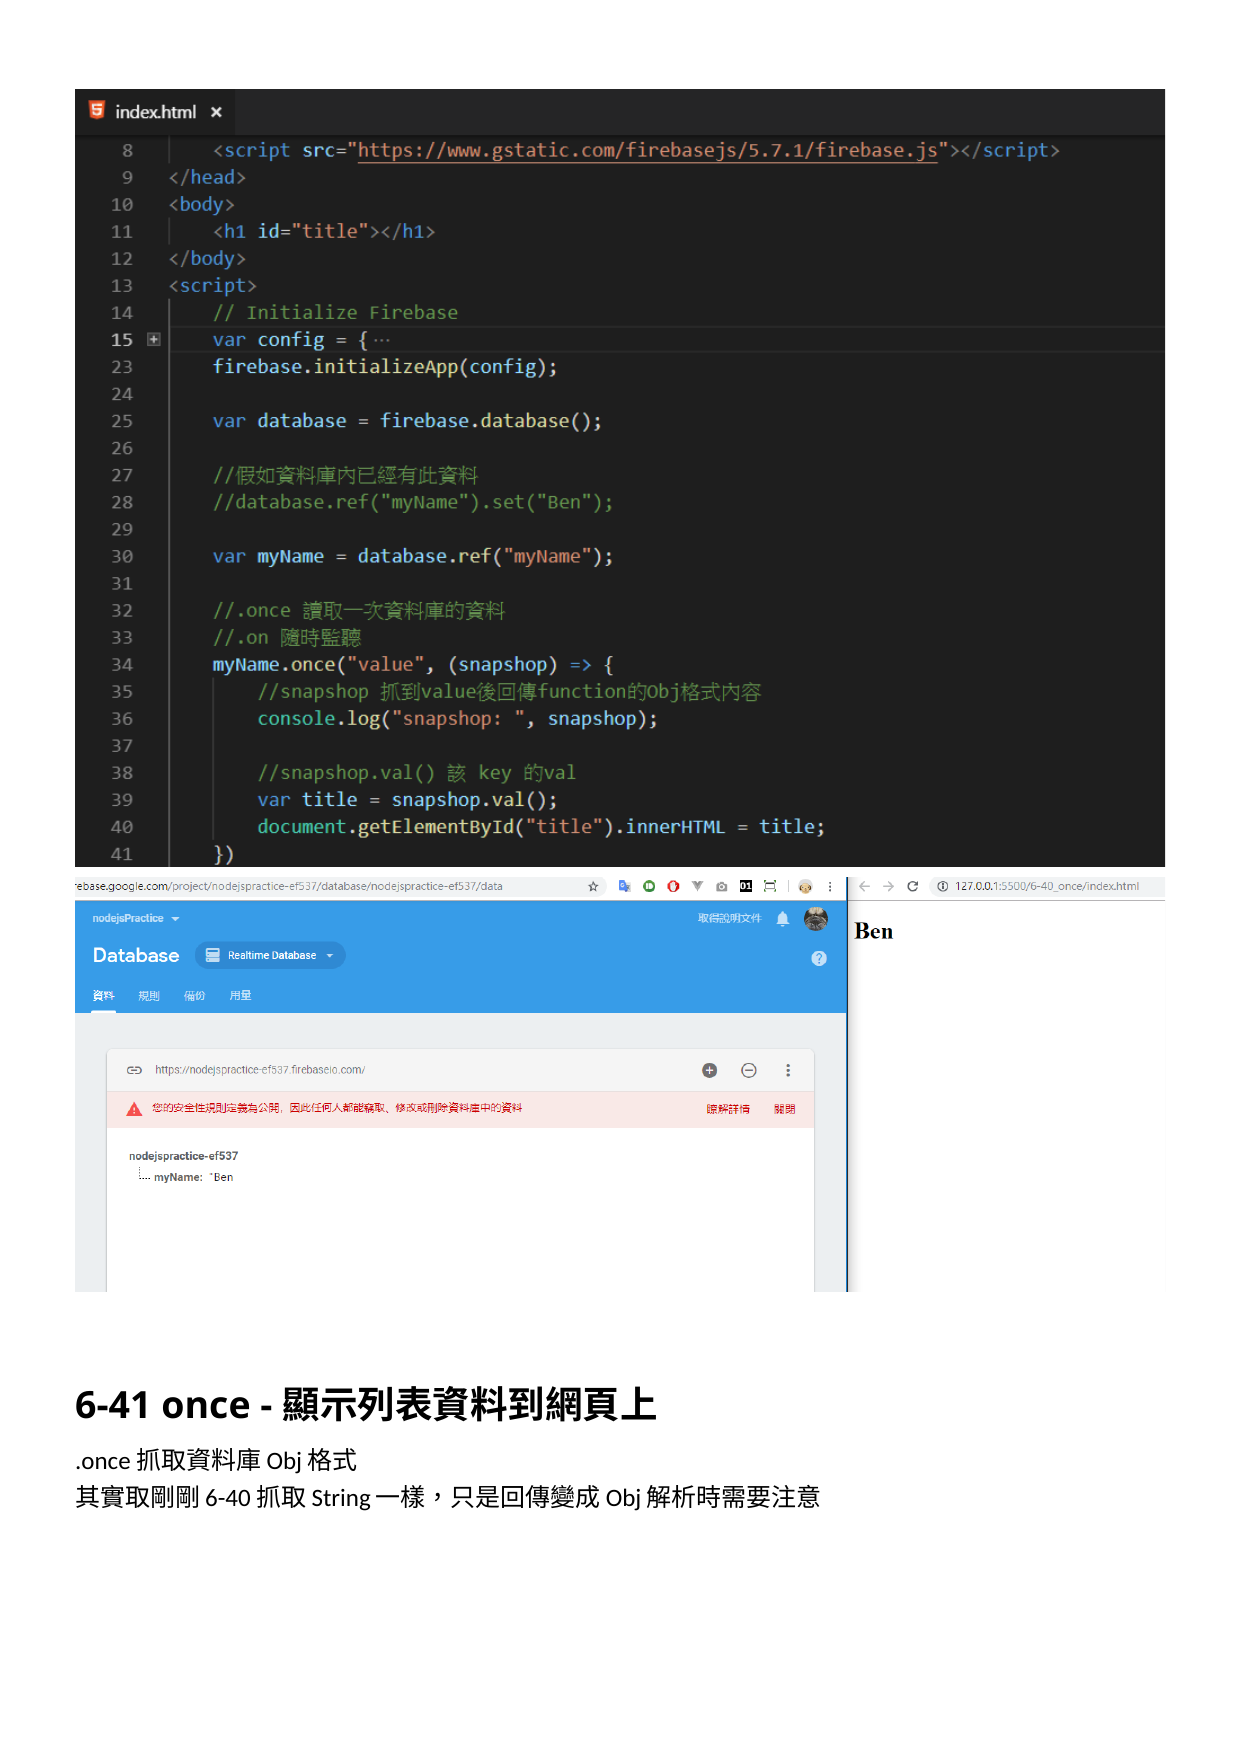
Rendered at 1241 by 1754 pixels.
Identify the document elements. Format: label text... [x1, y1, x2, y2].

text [75, 1477, 1165, 1514]
text .once 抓取資料庫Obj格式 [75, 1439, 1165, 1477]
picture [75, 877, 1166, 1292]
subtitle 6-41 once - 顯示列表資料到網頁上 [75, 1364, 1165, 1439]
picture [75, 89, 1166, 867]
